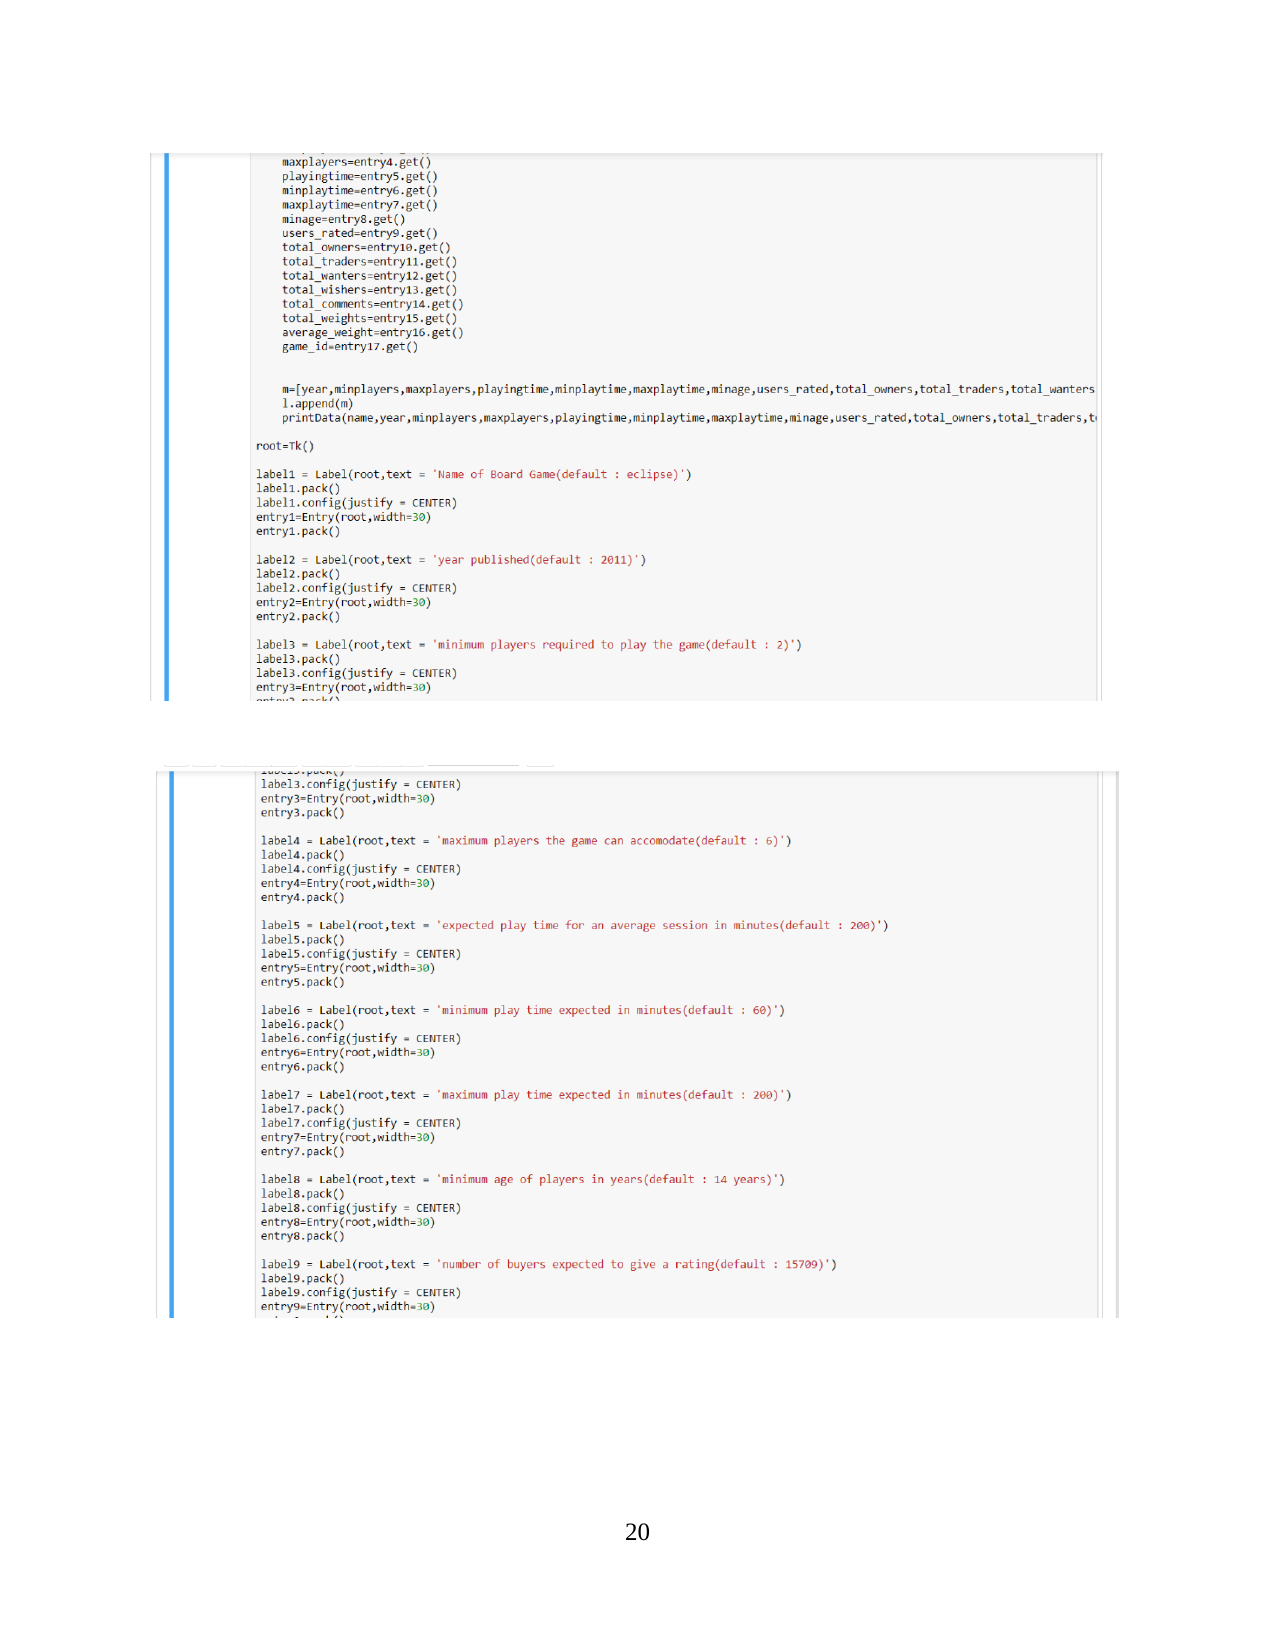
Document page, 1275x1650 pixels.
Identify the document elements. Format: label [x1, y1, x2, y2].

picture [150, 150, 1104, 701]
picture [156, 765, 1119, 1318]
